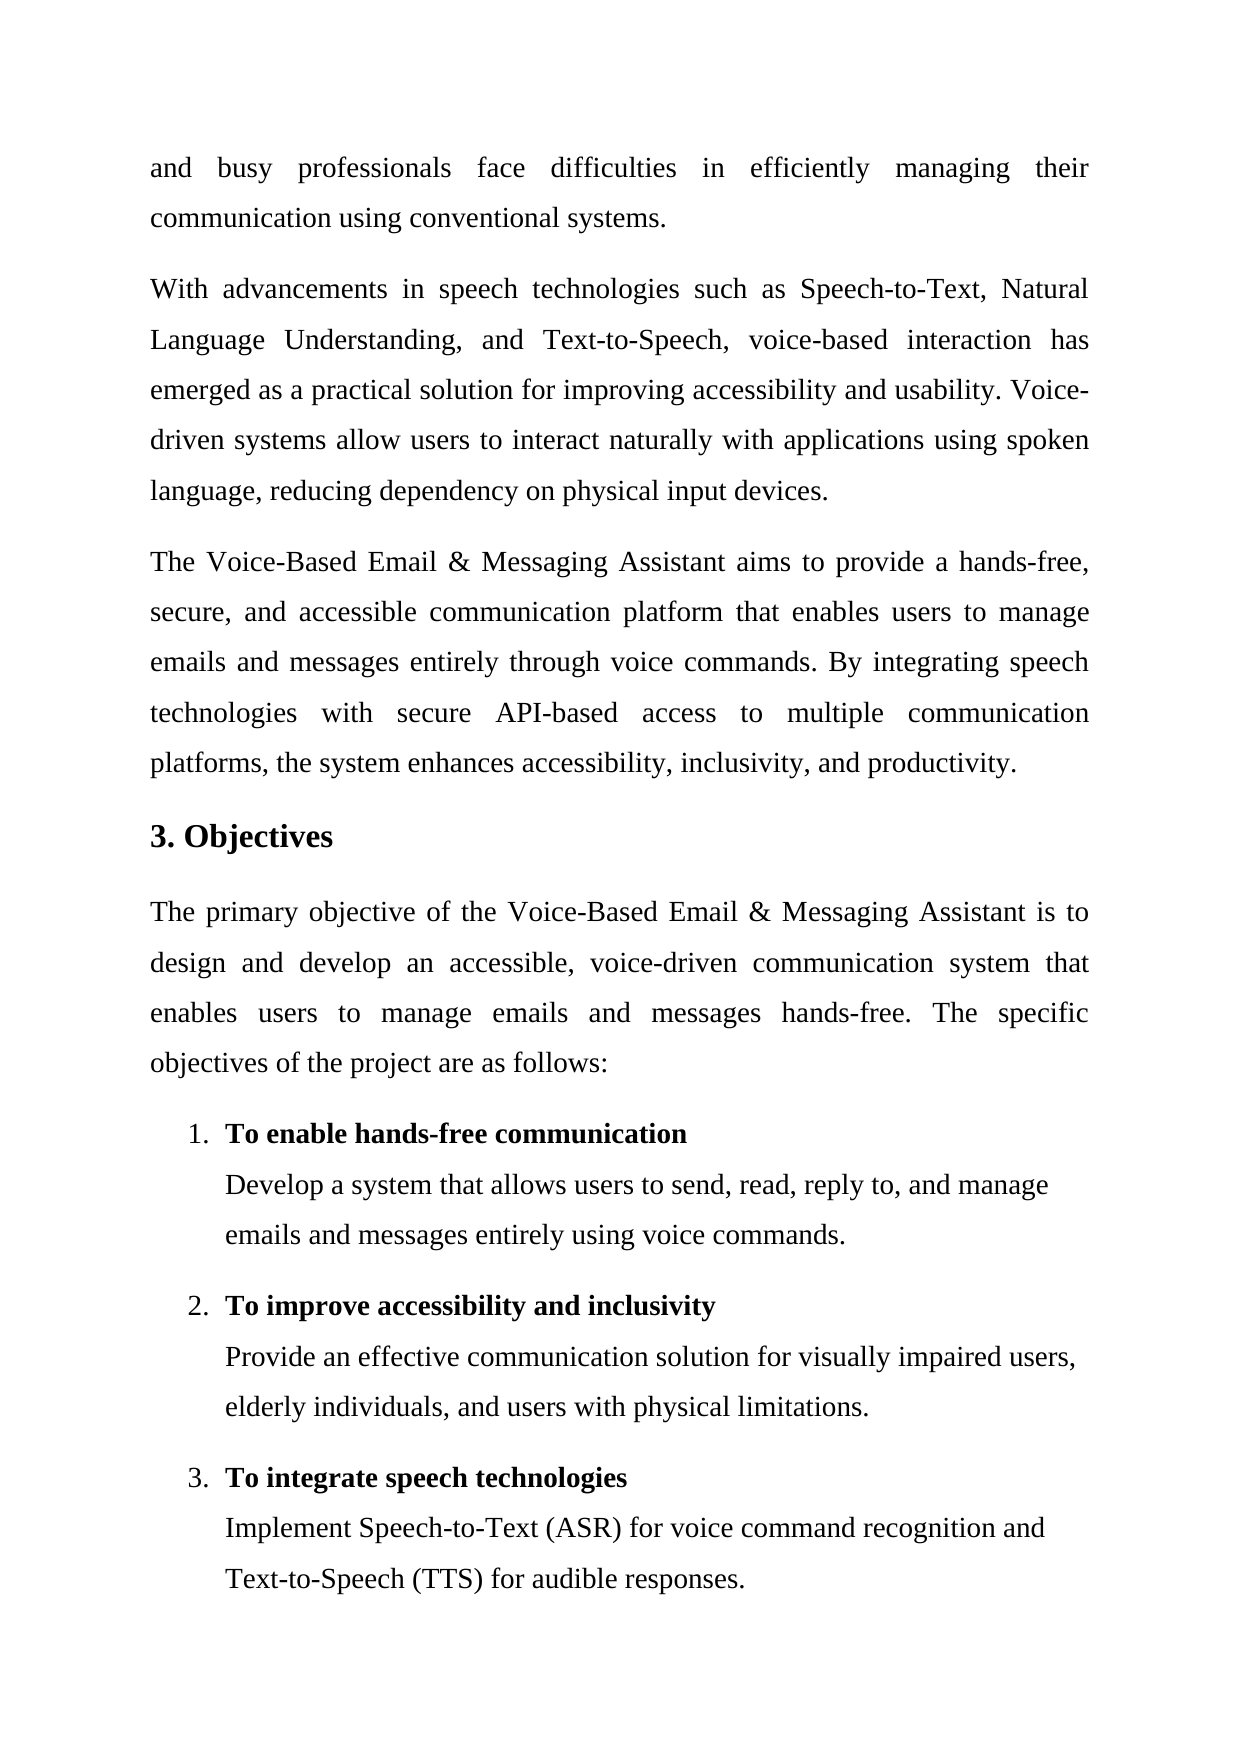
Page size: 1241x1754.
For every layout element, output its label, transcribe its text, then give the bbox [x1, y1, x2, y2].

text With advancements in speech technologies such as Speech-to-Text, Natural Language Understanding, and Text-to-Speech, voice-based interaction has emerged as a practical solution for improving accessibility and usability. Voice-driven systems allow users to interact naturally with applications using spoken language, reducing dependency on physical input devices. [150, 271, 1090, 506]
text The primary objective of the Voice-Based Email & Messaging Assistant is to design and develop an accessible, voice-driven communication system that enables users to manage emails and messages hands-free. The specific objectives of the project are as follows: [150, 894, 1090, 1079]
text 3. Objectives [150, 816, 1090, 854]
text The Voice-Based Email & Messaging Assistant aims to provide a hands-free, secure, and accessible communication platform that enables users to manage emails and messages entirely through voice commands. By integrating speech technologies with secure API-based access to multiple communication platforms, the system enhances accessibility, inclusivity, and productivity. [150, 544, 1090, 779]
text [150, 150, 1090, 234]
list To enable hands-free communication Develop a system that allows users to send, read, reply to, and manage emails and messages entirely using voice commands. [187, 1117, 1090, 1251]
list To improve accessibility and inclusivity Provide an effective communication solution for visually impaired users, elderly individuals, and users with physical limitations. [187, 1288, 1090, 1423]
list To integrate speech technologies Implement Speech-to-Text (ASR) for voice command recognition and Text-to-Speech (TTS) for audible responses. [187, 1460, 1090, 1594]
